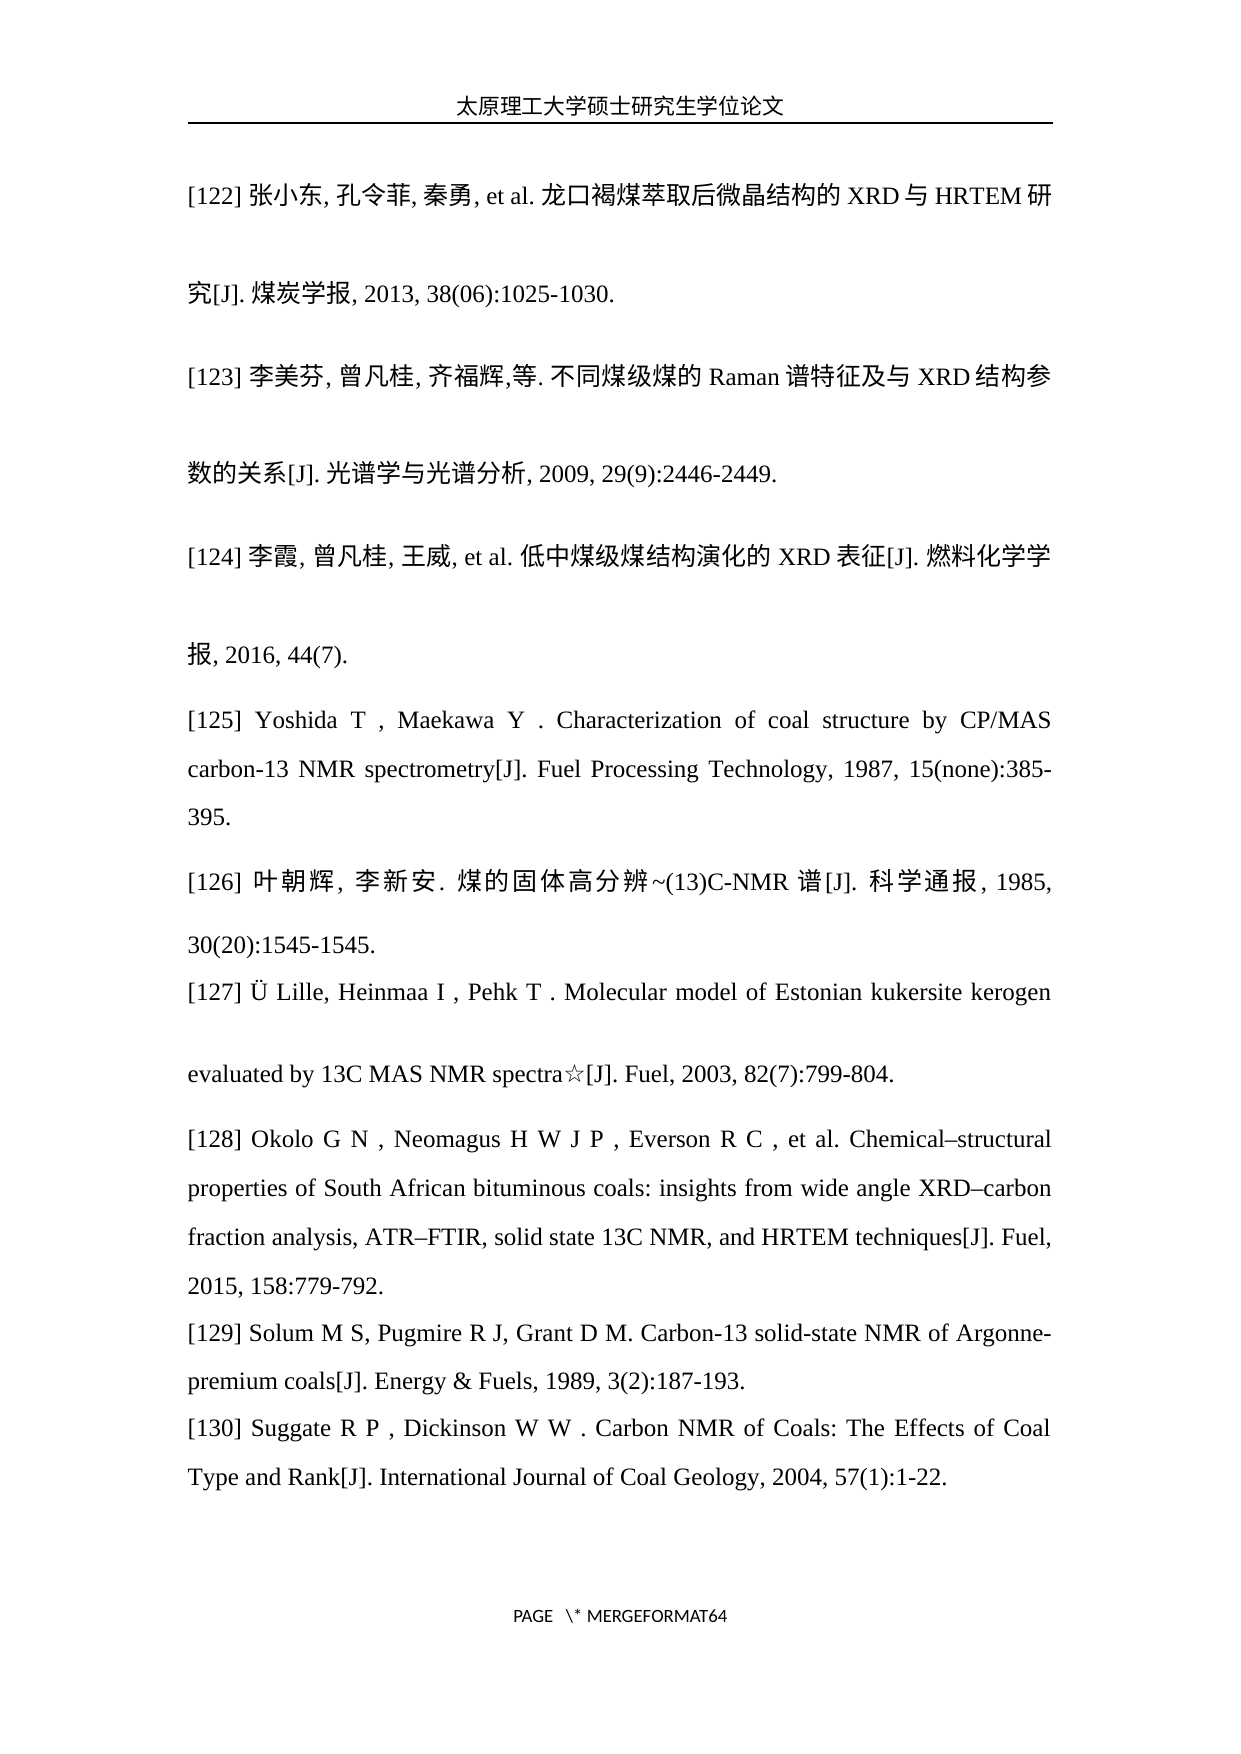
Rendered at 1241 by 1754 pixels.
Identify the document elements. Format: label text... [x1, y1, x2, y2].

text [126] 叶朝辉, 李新安. 煤的固体高分辨~(13)C-NMR谱[J]. 科学通报, 1985, 30(20):1545-1545. [187, 847, 1053, 961]
text [127] Ü Lille, Heinmaa I , Pehk T . Molecular model of Estonian kukersite kerogen evaluated by 13C MAS NMR spectra☆[J]. Fuel, 2003, 82(7):799-804. [187, 976, 1053, 1106]
text [123] 李美芬, 曾凡桂, 齐福辉,等. 不同煤级煤的Raman谱特征及与XRD结构参数的关系[J]. 光谱学与光谱分析, 2009, 29(9):2446-2449. [187, 342, 1053, 504]
text [129] Solum M S, Pugmire R J, Grant D M. Carbon-13 solid-state NMR of Argonne-premium coals[J]. Energy & Fuels, 1989, 3(2):187-193. [187, 1316, 1053, 1397]
text [124] 李霞, 曾凡桂, 王威, et al. 低中煤级煤结构演化的XRD表征[J]. 燃料化学学报, 2016, 44(7). [187, 522, 1053, 685]
text [125] Yoshida T , Maekawa Y . Characterization of coal structure by CP/MAS carbon-13 NMR spectrometry[J]. Fuel Processing Technology, 1987, 15(none):385-395. [187, 703, 1053, 833]
text [128] Okolo G N , Neomagus H W J P , Everson R C , et al. Chemical–structural properties of South African bituminous coals: insights from wide angle XRD–carbon fraction analysis, ATR–FTIR, solid state 13C NMR, and HRTEM techniques[J]. Fuel, 2015, 158:779-792. [187, 1123, 1053, 1301]
text [130] Suggate R P , Dickinson W W . Carbon NMR of Coals: The Effects of Coal Type and Rank[J]. International Journal of Coal Geology, 2004, 57(1):1-22. [187, 1411, 1053, 1493]
text [122] 张小东, 孔令菲, 秦勇, et al. 龙口褐煤萃取后微晶结构的XRD与HRTEM研究[J]. 煤炭学报, 2013, 38(06):1025-1030. [187, 161, 1053, 324]
